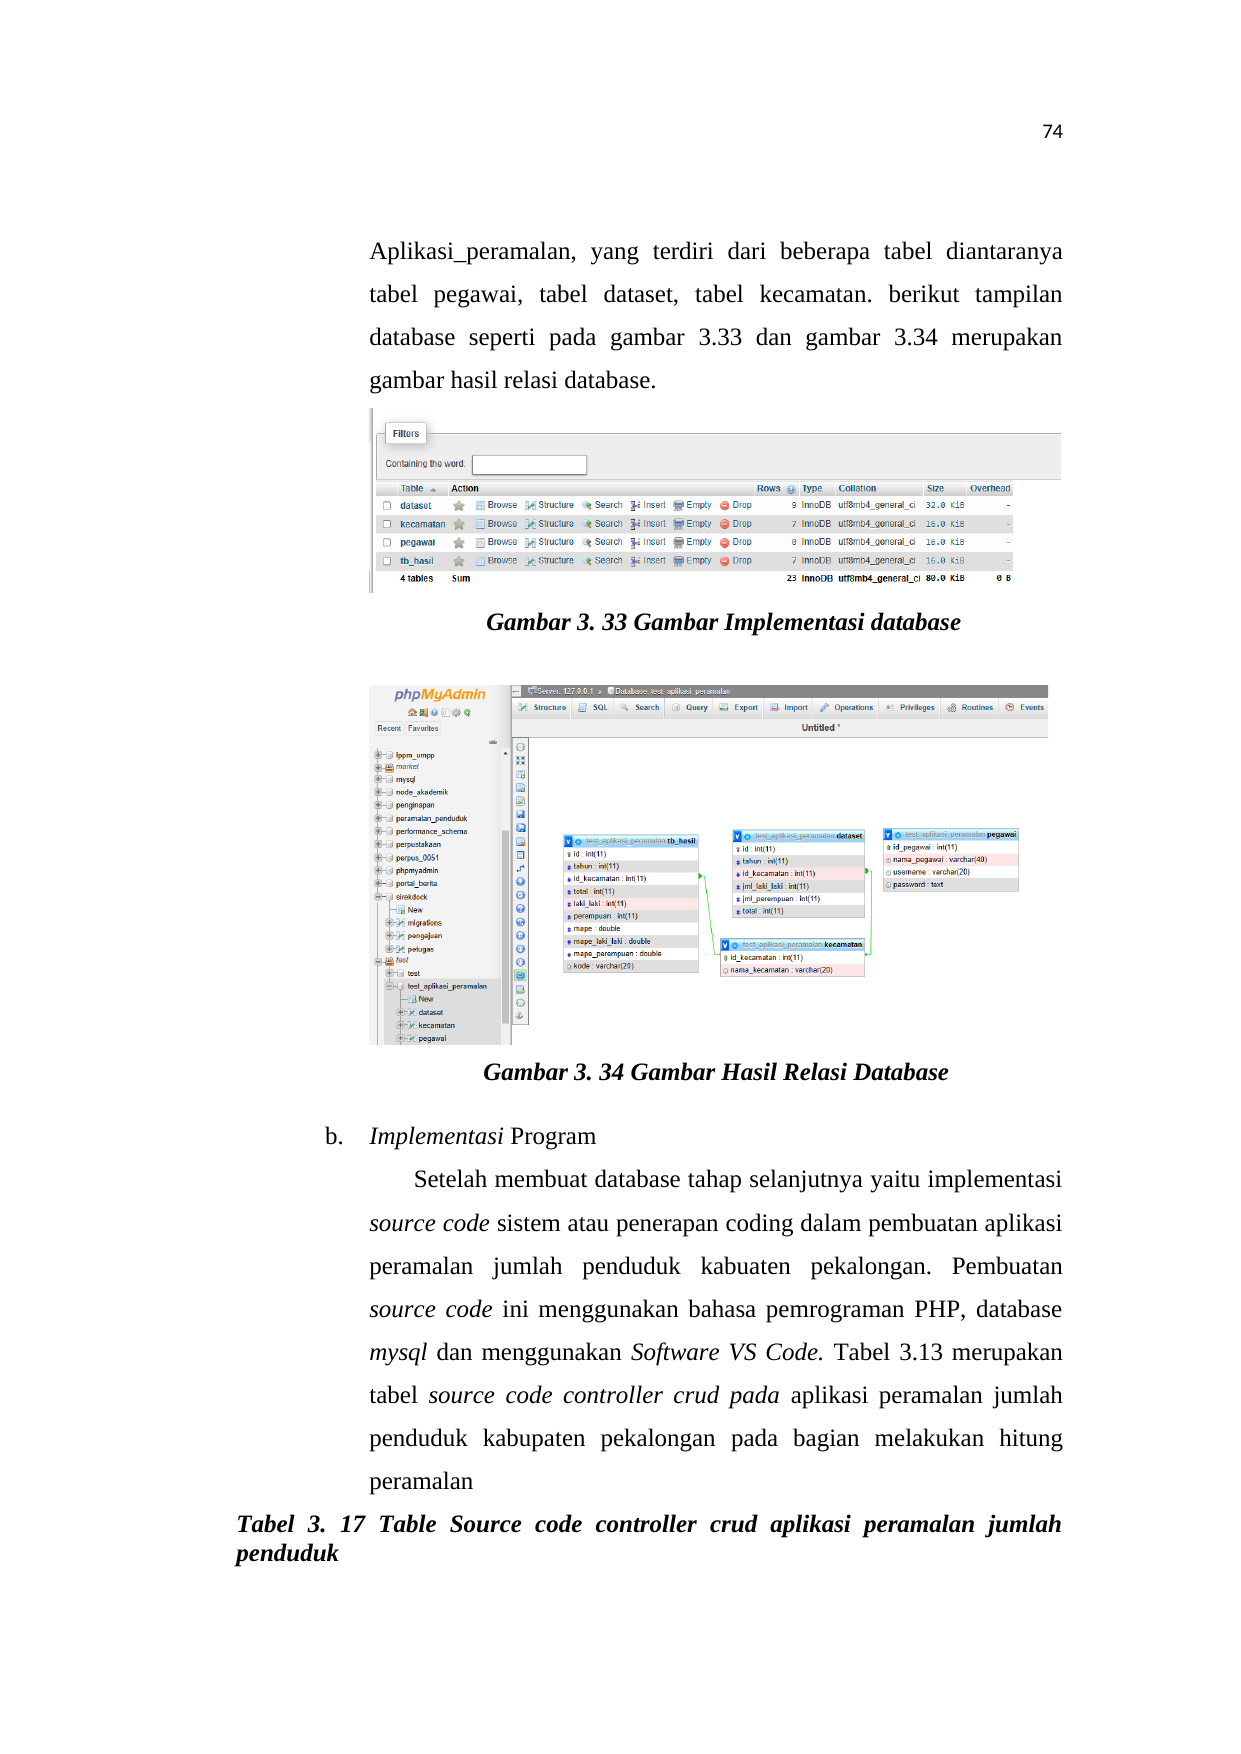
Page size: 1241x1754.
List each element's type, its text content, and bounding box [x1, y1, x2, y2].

picture [369, 685, 1049, 1045]
picture [369, 408, 1062, 593]
text Gambar 3. 33 Gambar Implementasi database [384, 607, 1063, 635]
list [369, 236, 1063, 394]
text Tabel 3. 17 Table Source code controller crud aplikasi peramalan jumlah penduduk [236, 1509, 1063, 1567]
list Implementasi Program [325, 1121, 1063, 1150]
list Setelah membuat database tahap selanjutnya yaitu implementasi source code sistem atau penerapan coding dalam pembuatan aplikasi peramalan jumlah penduduk kabuaten pekalongan. Pembuatan source code ini menggunakan bahasa pemrograman PHP, database mysql dan menggunakan Software VS Code. Tabel 3.13 merupakan tabel source code controller crud pada aplikasi peramalan jumlah penduduk kabupaten pekalongan pada bagian melakukan hitung peramalan [369, 1164, 1063, 1495]
text Gambar 3. 34 Gambar Hasil Relasi Database [369, 1057, 1063, 1086]
